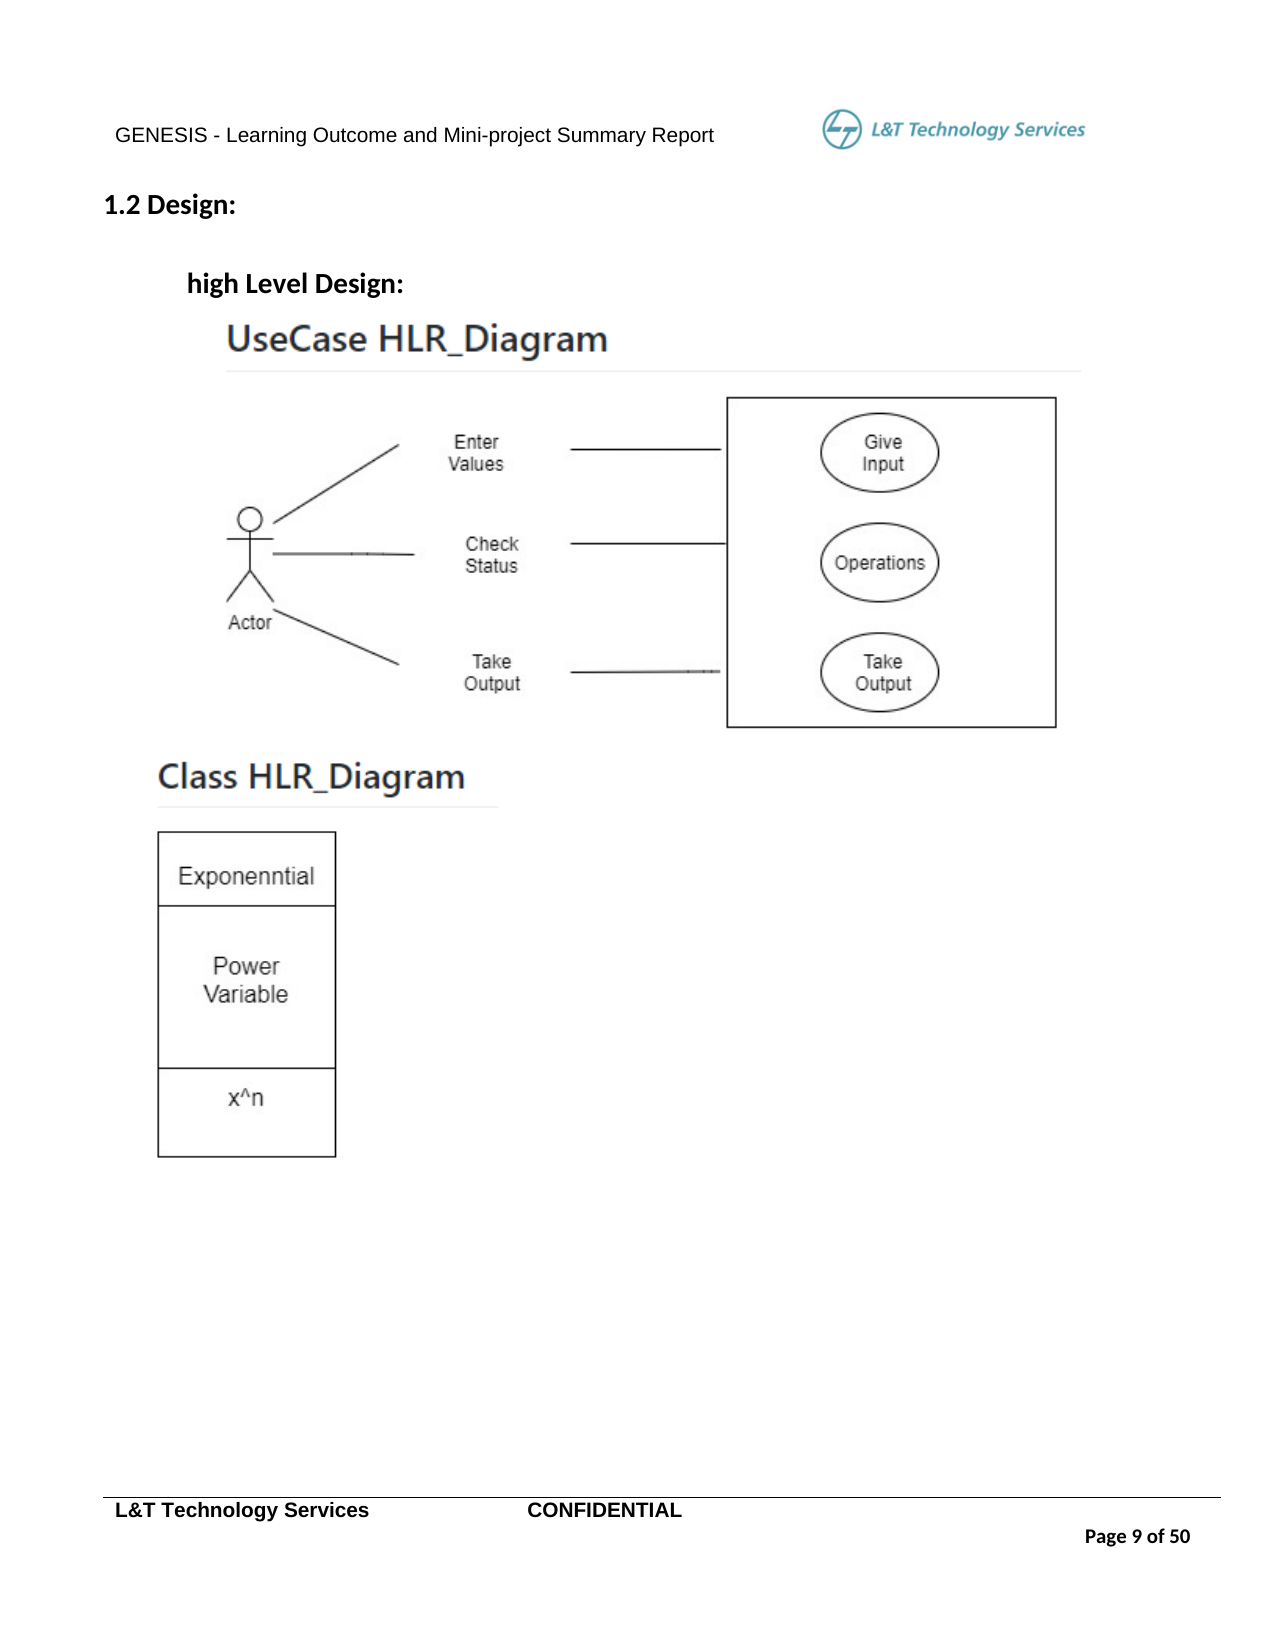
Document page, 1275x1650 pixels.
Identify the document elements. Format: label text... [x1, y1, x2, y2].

picture [140, 301, 1082, 1177]
picture [820, 98, 1087, 162]
subtitle 1.2 Design: [103, 186, 1162, 221]
list high Level Design: [141, 265, 1162, 301]
